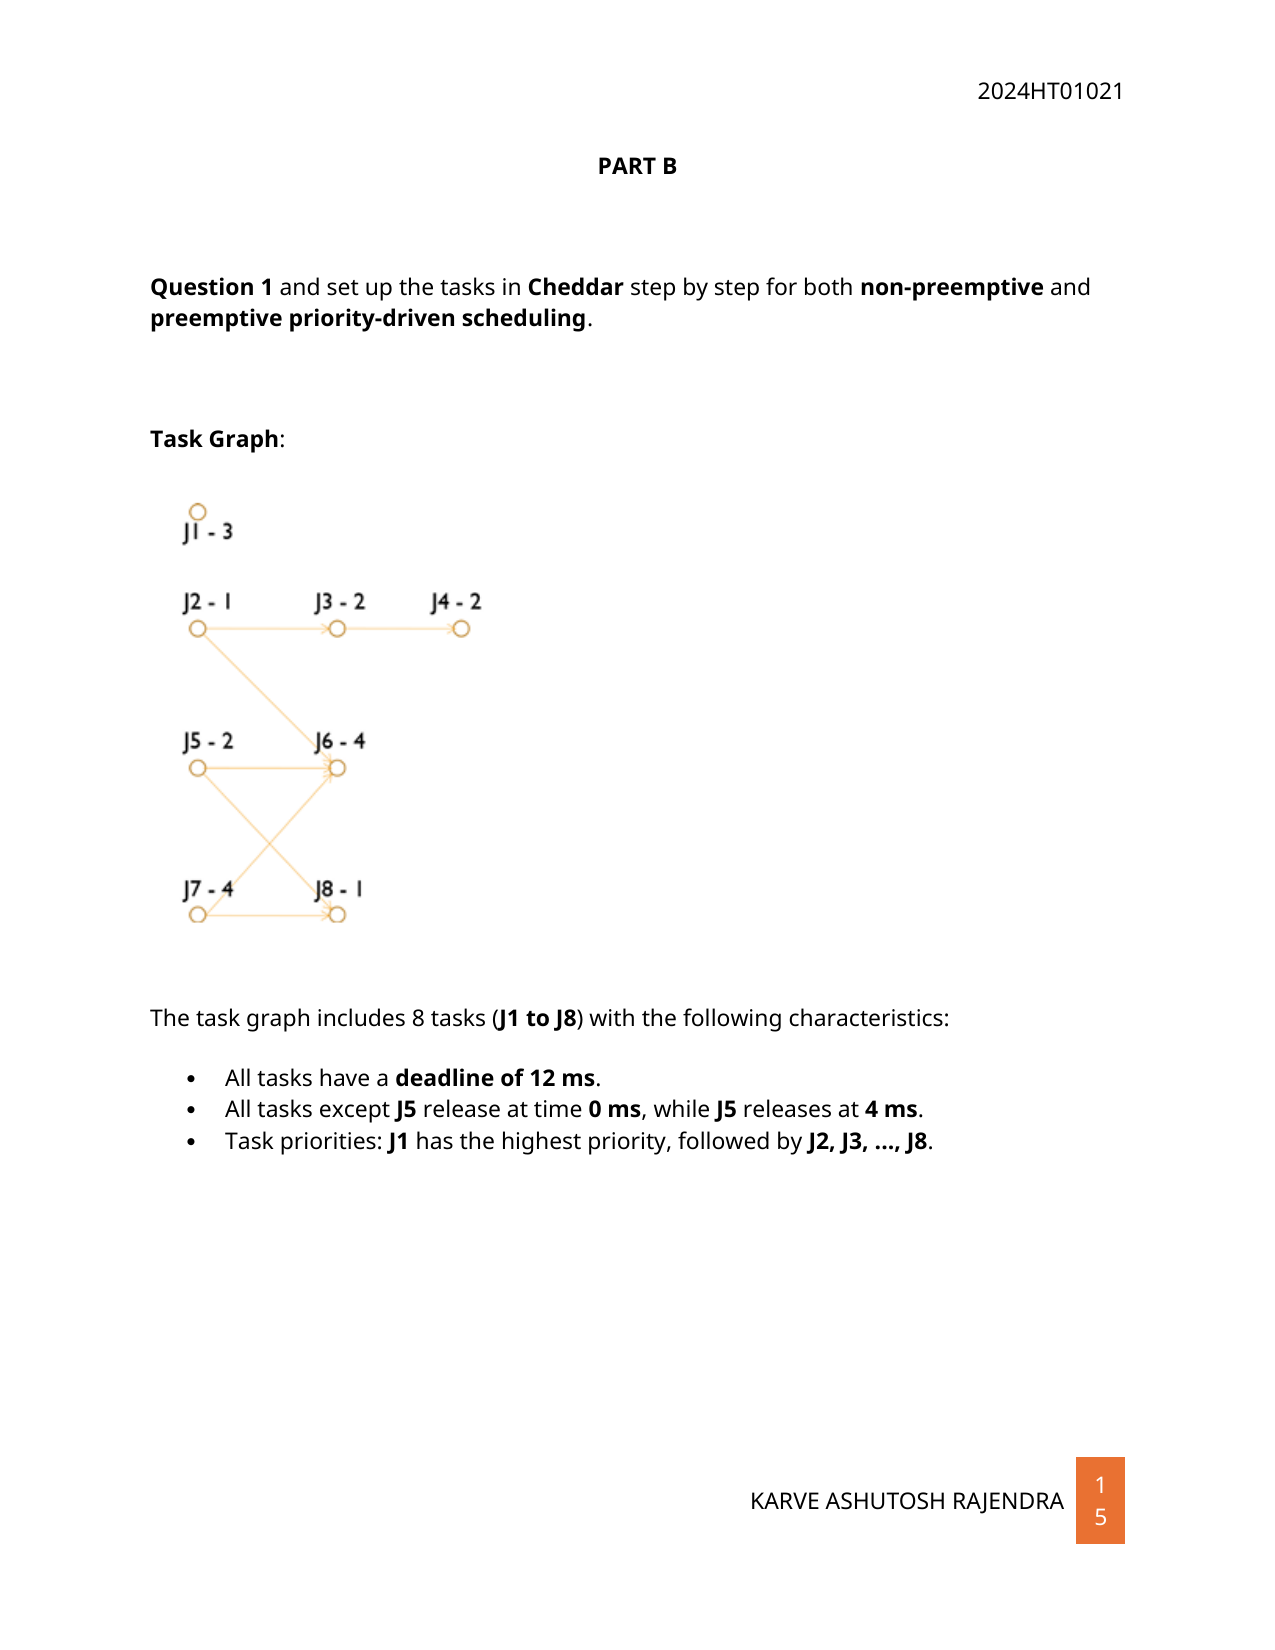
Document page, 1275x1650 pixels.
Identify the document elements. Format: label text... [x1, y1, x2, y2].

list Task priorities: J1 has the highest priority, followed by J2, J3, ..., J8. [187, 1124, 1125, 1156]
list All tasks except J5 release at time 0 ms, while J5 releases at 4 ms. [187, 1093, 1125, 1124]
list All tasks have a deadline of 12 ms. [187, 1062, 1125, 1093]
picture [150, 483, 530, 973]
text Task Graph: [150, 423, 1125, 454]
text Question 1 and set up the tasks in Cheddar step by step for both non-preemptive and preemptive priority-driven scheduling. [150, 271, 1125, 333]
text The task graph includes 8 tasks (J1 to J8) with the following characteristics: [150, 1002, 1125, 1033]
text PART B [150, 150, 1125, 181]
